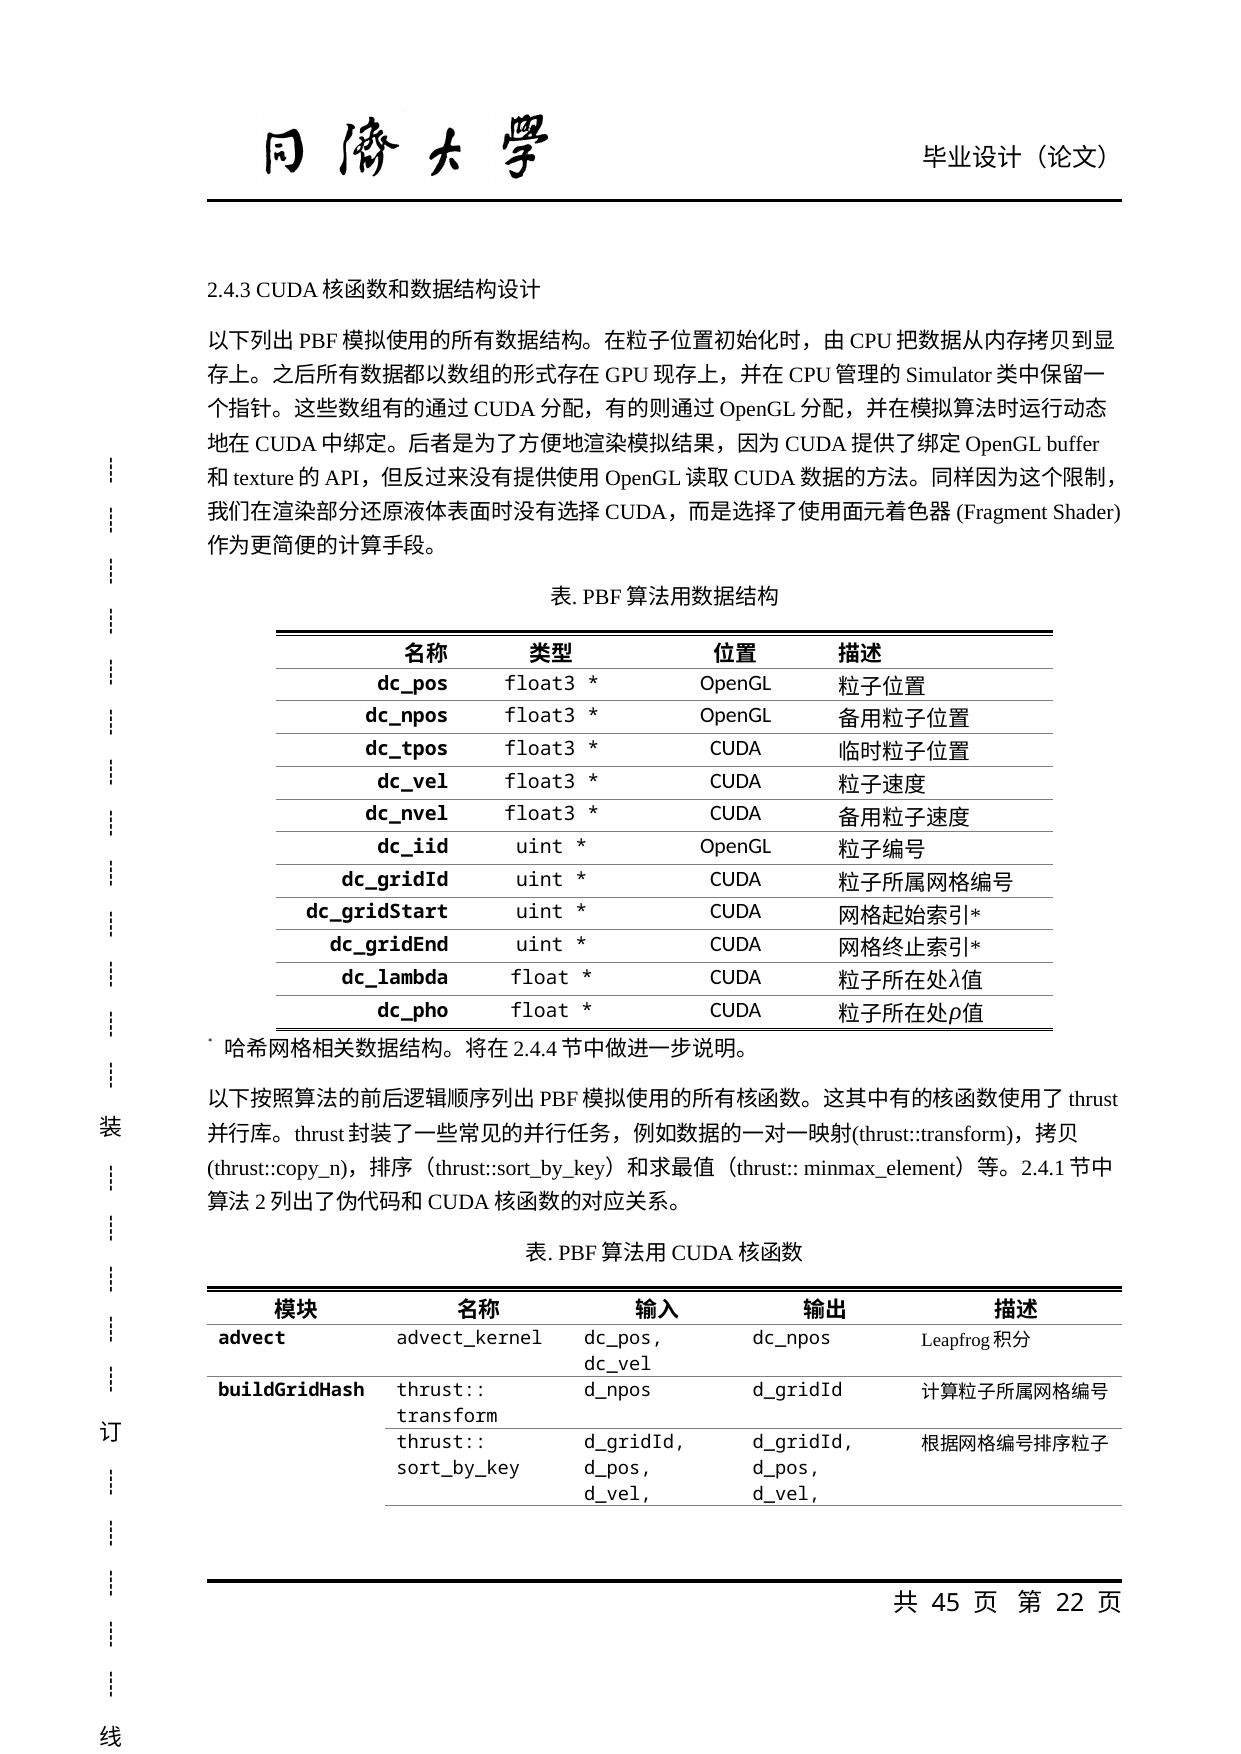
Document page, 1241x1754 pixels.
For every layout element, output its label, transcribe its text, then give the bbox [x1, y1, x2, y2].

table_cell thrust:: transform [385, 1377, 573, 1428]
table_cell advect_kernel [385, 1325, 573, 1376]
table_cell dc_npos [276, 701, 459, 733]
table_cell dc_pos, dc_vel [573, 1325, 741, 1376]
table_header 模块 [207, 1292, 385, 1323]
table_cell d_npos [573, 1377, 741, 1428]
text * 哈希网格相关数据结构。将在2.4.4节中做进一步说明。 [207, 1031, 1122, 1062]
table_header 描述 [828, 636, 1053, 668]
table_cell float * [459, 996, 643, 1027]
table_cell OpenGL [643, 832, 827, 864]
table_cell uint * [459, 865, 643, 897]
table_cell 计算粒子所属网格编号 [910, 1377, 1122, 1428]
table_header 类型 [459, 636, 643, 668]
table_cell 粒子所在处值 [828, 996, 1053, 1027]
table_cell CUDA [643, 734, 827, 766]
table_cell float3 * [459, 701, 643, 733]
table_cell uint * [459, 930, 643, 962]
table_cell OpenGL [643, 701, 827, 733]
table_cell CUDA [643, 865, 827, 897]
table_cell 粒子位置 [828, 669, 1053, 700]
table_header 描述 [910, 1292, 1122, 1323]
table_cell CUDA [643, 996, 827, 1027]
table_cell float * [459, 963, 643, 995]
table_cell dc_lambda [276, 963, 459, 995]
table_cell dc_tpos [276, 734, 459, 766]
table_cell dc_vel [276, 767, 459, 798]
table_cell float3 * [459, 800, 643, 831]
table_cell CUDA [643, 930, 827, 962]
table_cell dc_pos [276, 669, 459, 700]
table_cell thrust:: sort_by_key [385, 1429, 573, 1505]
table_cell OpenGL [643, 669, 827, 700]
table_cell 网格起始索引* [828, 898, 1053, 929]
table_cell float3 * [459, 767, 643, 798]
table_cell dc_nvel [276, 800, 459, 831]
table_cell 粒子速度 [828, 767, 1053, 798]
table_cell uint * [459, 832, 643, 864]
table_cell 备用粒子速度 [828, 800, 1053, 831]
table_cell d_gridId [741, 1377, 910, 1428]
table_cell 粒子编号 [828, 832, 1053, 864]
table_cell CUDA [643, 767, 827, 798]
table_header 输出 [741, 1292, 910, 1323]
table_cell dc_gridId [276, 865, 459, 897]
table_cell dc_gridStart [276, 898, 459, 929]
text 以下按照算法的前后逻辑顺序列出PBF模拟使用的所有核函数。这其中有的核函数使用了thrust并行库。thrust封装了一些常见的并行任务，例如数据的一对一映射(thrust::transform)，拷贝(thrust::copy_n)，排序（thrust::sort_by_key）和求最值（thrust:: minmax_element）等。2.4.1节中算法2列出了伪代码和CUDA核函数的对应关系。 [207, 1081, 1122, 1216]
table_cell 根据网格编号排序粒子 [910, 1429, 1122, 1505]
table_cell d_gridId, d_pos, d_vel, d_npos, d_nvel, d_iid [573, 1429, 741, 1505]
table_cell float3 * [459, 734, 643, 766]
table_cell d_gridId, d_pos, d_vel, d_npos, d_nvel, d_iid [741, 1429, 910, 1505]
table_cell float3 * [459, 669, 643, 700]
table_cell uint * [459, 898, 643, 929]
table_cell CUDA [643, 898, 827, 929]
table_cell Leapfrog积分 [910, 1325, 1122, 1376]
table_cell 粒子所属网格编号 [828, 865, 1053, 897]
table_cell buildGridHash [207, 1377, 385, 1505]
table_cell 网格终止索引* [828, 930, 1053, 962]
table_header 输入 [573, 1292, 741, 1323]
table_cell dc_npos [741, 1325, 910, 1376]
table_header 位置 [643, 636, 827, 668]
table_header 名称 [385, 1292, 573, 1323]
text 以下列出PBF模拟使用的所有数据结构。在粒子位置初始化时，由CPU把数据从内存拷贝到显存上。之后所有数据都以数组的形式存在GPU现存上，并在CPU管理的Simulator类中保留一个指针。这些数组有的通过CUDA分配，有的则通过OpenGL分配，并在模拟算法时运行动态地在CUDA中绑定。后者是为了方便地渲染模拟结果，因为CUDA提供了绑定OpenGL buffer和texture的API，但反过来没有提供使用OpenGL读取CUDA数据的方法。同样因为这个限制，我们在渲染部分还原液体表面时没有选择CUDA，而是选择了使用面元着色器 (Fragment Shader) 作为更简便的计算手段。 [207, 323, 1122, 560]
picture [244, 106, 566, 185]
table_cell 粒子所在处值 [828, 963, 1053, 995]
table_cell advect [207, 1325, 385, 1376]
table_cell 备用粒子位置 [828, 701, 1053, 733]
table_cell dc_iid [276, 832, 459, 864]
table_cell 临时粒子位置 [828, 734, 1053, 766]
table_cell dc_pho [276, 996, 459, 1027]
text 表. PBF算法用数据结构 [207, 579, 1122, 611]
table_header 名称 [276, 636, 459, 668]
table_cell dc_gridEnd [276, 930, 459, 962]
table_cell CUDA [643, 800, 827, 831]
table_cell CUDA [643, 963, 827, 995]
text 表. PBF算法用CUDA核函数 [207, 1235, 1122, 1266]
text 2.4.3 CUDA核函数和数据结构设计 [207, 272, 1122, 304]
